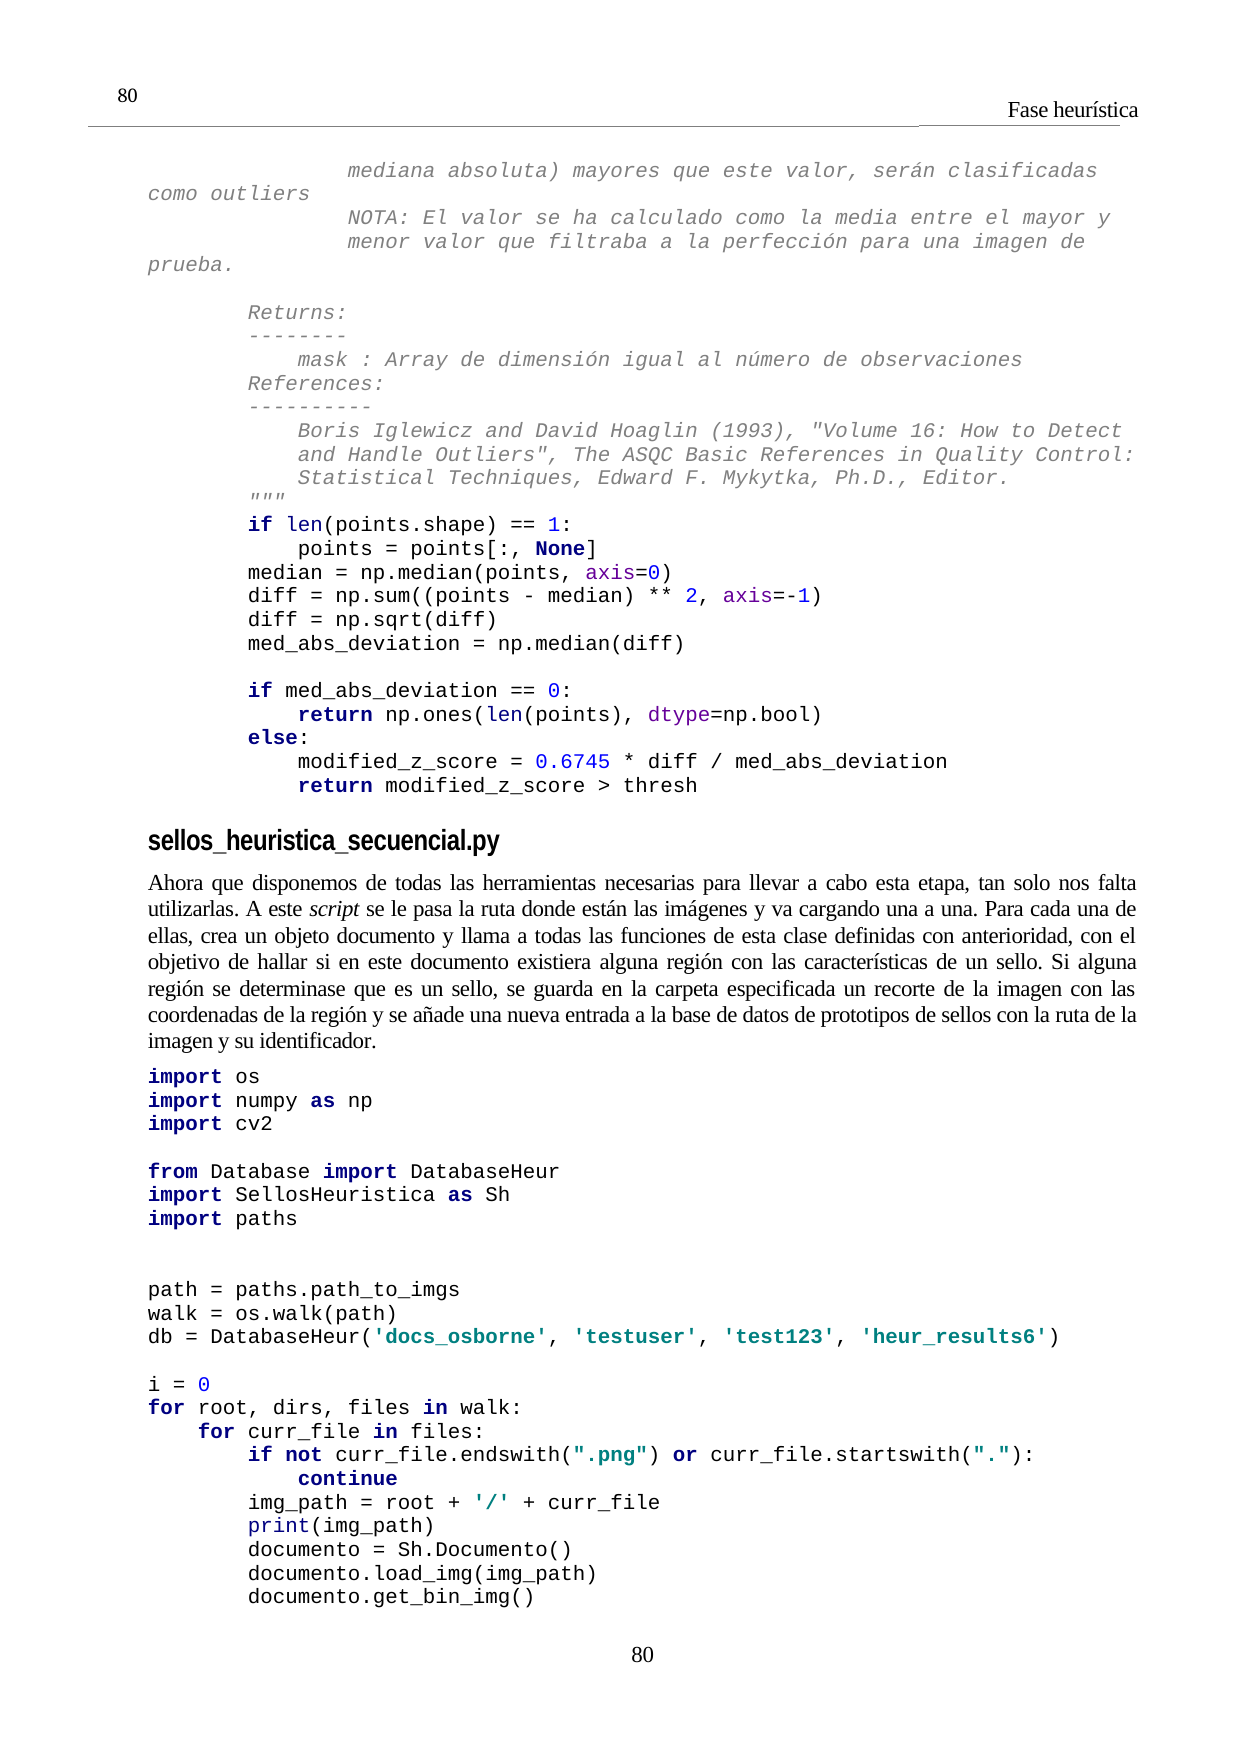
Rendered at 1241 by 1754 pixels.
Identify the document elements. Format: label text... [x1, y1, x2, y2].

text Ahora que disponemos de todas las herramientas necesarias para llevar a cabo esta etapa, tan solo nos falta utilizarlas. A este script se le pasa la ruta donde están las imágenes y va cargando una a una. Para cada una de ellas, crea un objeto documento y llama a todas las funciones de esta clase definidas con anterioridad, con el objetivo de hallar si en este documento existiera alguna región con las características de un sello. Si alguna región se determinase que es un sello, se guarda en la carpeta especificada un recorte de la imagen con las coordenadas de la región y se añade una nueva entrada a la base de datos de prototipos de sellos con la ruta de la imagen y su identificador. [148, 869, 1138, 1054]
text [148, 160, 1138, 798]
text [148, 1066, 1138, 1610]
text sellos_heuristica_secuencial.py [148, 823, 1138, 857]
